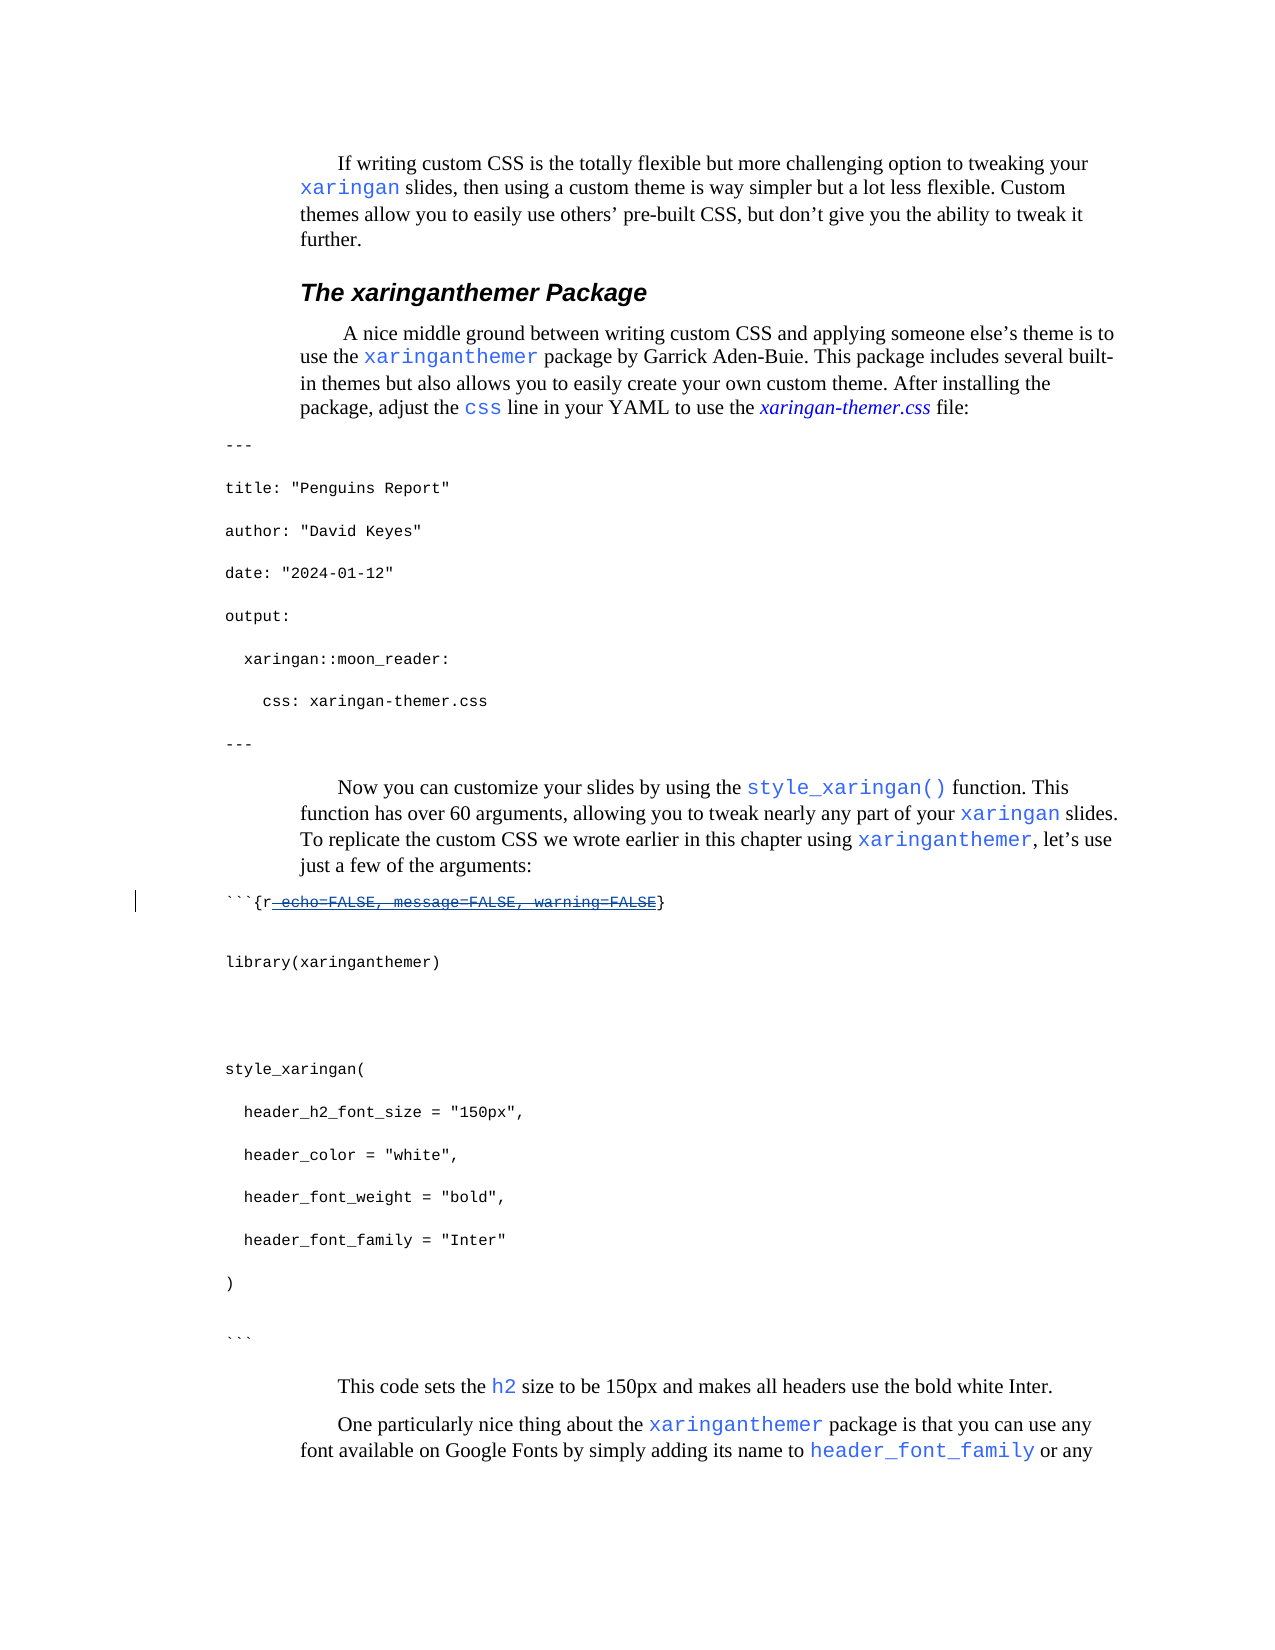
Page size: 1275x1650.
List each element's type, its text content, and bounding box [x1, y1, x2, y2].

text ``` [225, 1331, 1125, 1353]
text output: [225, 604, 1125, 626]
text library(xaringanthemer) [225, 950, 1125, 972]
text header_font_family = "Inter" [225, 1228, 1125, 1250]
text css: xaringan-themer.css [225, 690, 1125, 712]
text title: "Penguins Report" [225, 476, 1125, 498]
text author: "David Keyes" [225, 519, 1125, 541]
text header_color = "white", [225, 1143, 1125, 1165]
text ```{r} [225, 890, 1125, 929]
text A nice middle ground between writing custom CSS and applying someone else’s theme is to use the xaringanthemer package by Garrick Aden-Buie. This package includes several built-in themes but also allows you to easily create your own custom theme. After installing the package, adjust the css line in your YAML to use the xaringan-themer.css file: [300, 319, 1125, 421]
text ) [225, 1271, 1125, 1311]
text style_xaringan( [225, 1057, 1125, 1079]
text Now you can customize your slides by using the style_xaringan() function. This function has over 60 arguments, allowing you to tweak nearly any part of your xaringan slides. To replicate the custom CSS we wrote earlier in this chapter using xaringanthemer, let’s use just a few of the arguments: [300, 775, 1125, 877]
text xaringan::moon_reader: [225, 647, 1125, 669]
text --- [225, 732, 1125, 754]
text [300, 1412, 1125, 1464]
text header_h2_font_size = "150px", [225, 1100, 1125, 1122]
text The xaringanthemer Package [300, 276, 1125, 307]
text header_font_weight = "bold", [225, 1186, 1125, 1207]
text This code sets the h2 size to be 150px and makes all headers use the bold white Inter. [300, 1374, 1125, 1400]
text date: "2024-01-12" [225, 562, 1125, 583]
text --- [225, 433, 1125, 455]
text If writing custom CSS is the totally flexible but more challenging option to tweaking your xaringan slides, then using a custom theme is way simpler but a lot less flexible. Custom themes allow you to easily use others’ pre-built CSS, but don’t give you the ability to tweak it further. [300, 150, 1125, 251]
